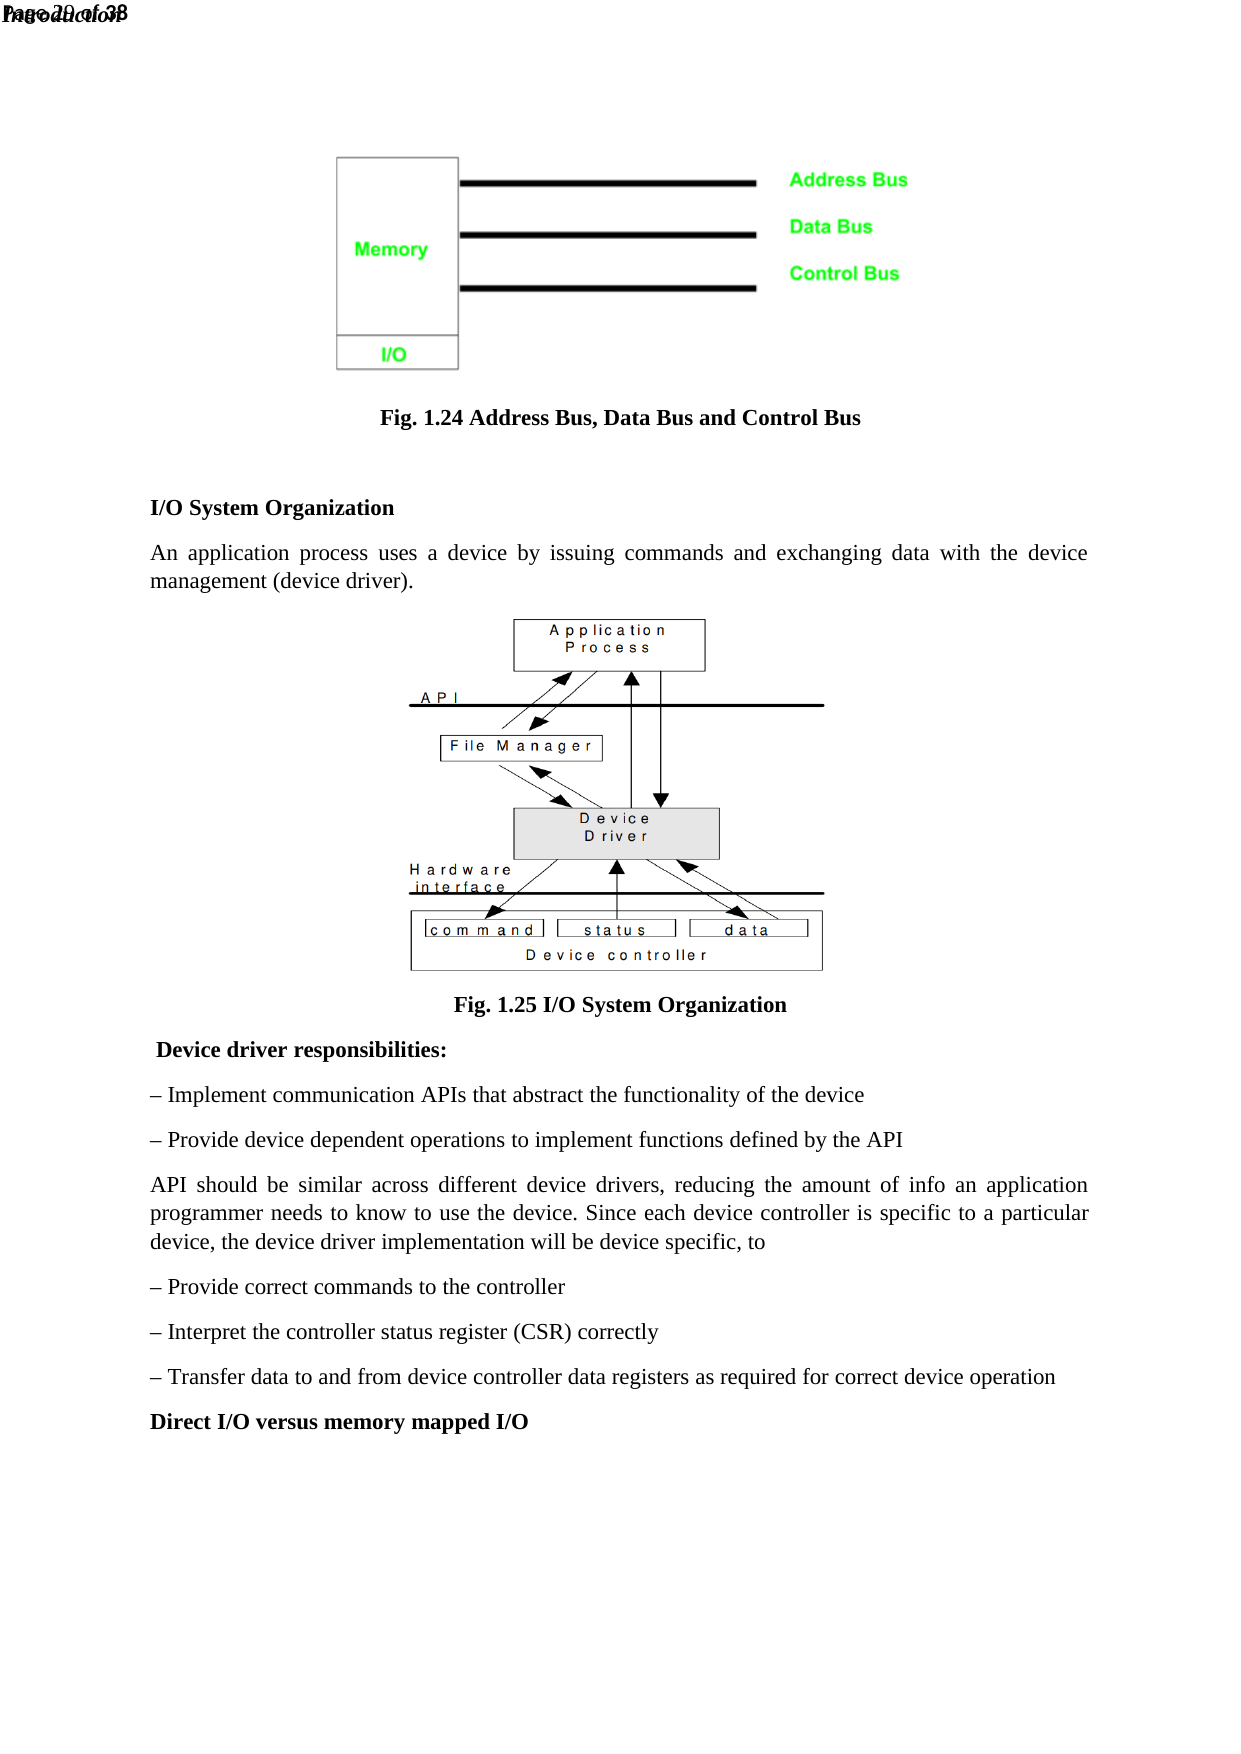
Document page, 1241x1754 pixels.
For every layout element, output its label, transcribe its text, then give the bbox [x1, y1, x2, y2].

text Device driver responsibilities: [156, 1036, 1240, 1062]
picture [336, 156, 908, 371]
text API should be similar across different device drivers, reducing the amount of info an application programmer needs to know to use the device. Since each device controller is specific to a particular device, the device driver implementation will be device specific, to [150, 1171, 1091, 1254]
picture [408, 619, 825, 971]
list Interpret the controller status register (CSR) correctly [150, 1318, 1240, 1344]
subtitle Fig. 1.25 I/O System Organization [185, 991, 1055, 1017]
text Direct I/O versus memory mapped I/O [150, 1408, 1240, 1434]
text I/O System Organization [150, 494, 1240, 520]
list Transfer data to and from device controller data registers as required for correct device operation [150, 1363, 1240, 1389]
list Provide device dependent operations to implement functions defined by the API [150, 1126, 1240, 1152]
list Implement communication APIs that abstract the functionality of the device [150, 1081, 1240, 1107]
text An application process uses a device by issuing commands and exchanging data with the device management (device driver). [150, 539, 1202, 593]
list Provide correct commands to the controller [150, 1273, 1240, 1299]
subtitle Fig. 1.24 Address Bus, Data Bus and Control Bus [185, 404, 1055, 430]
